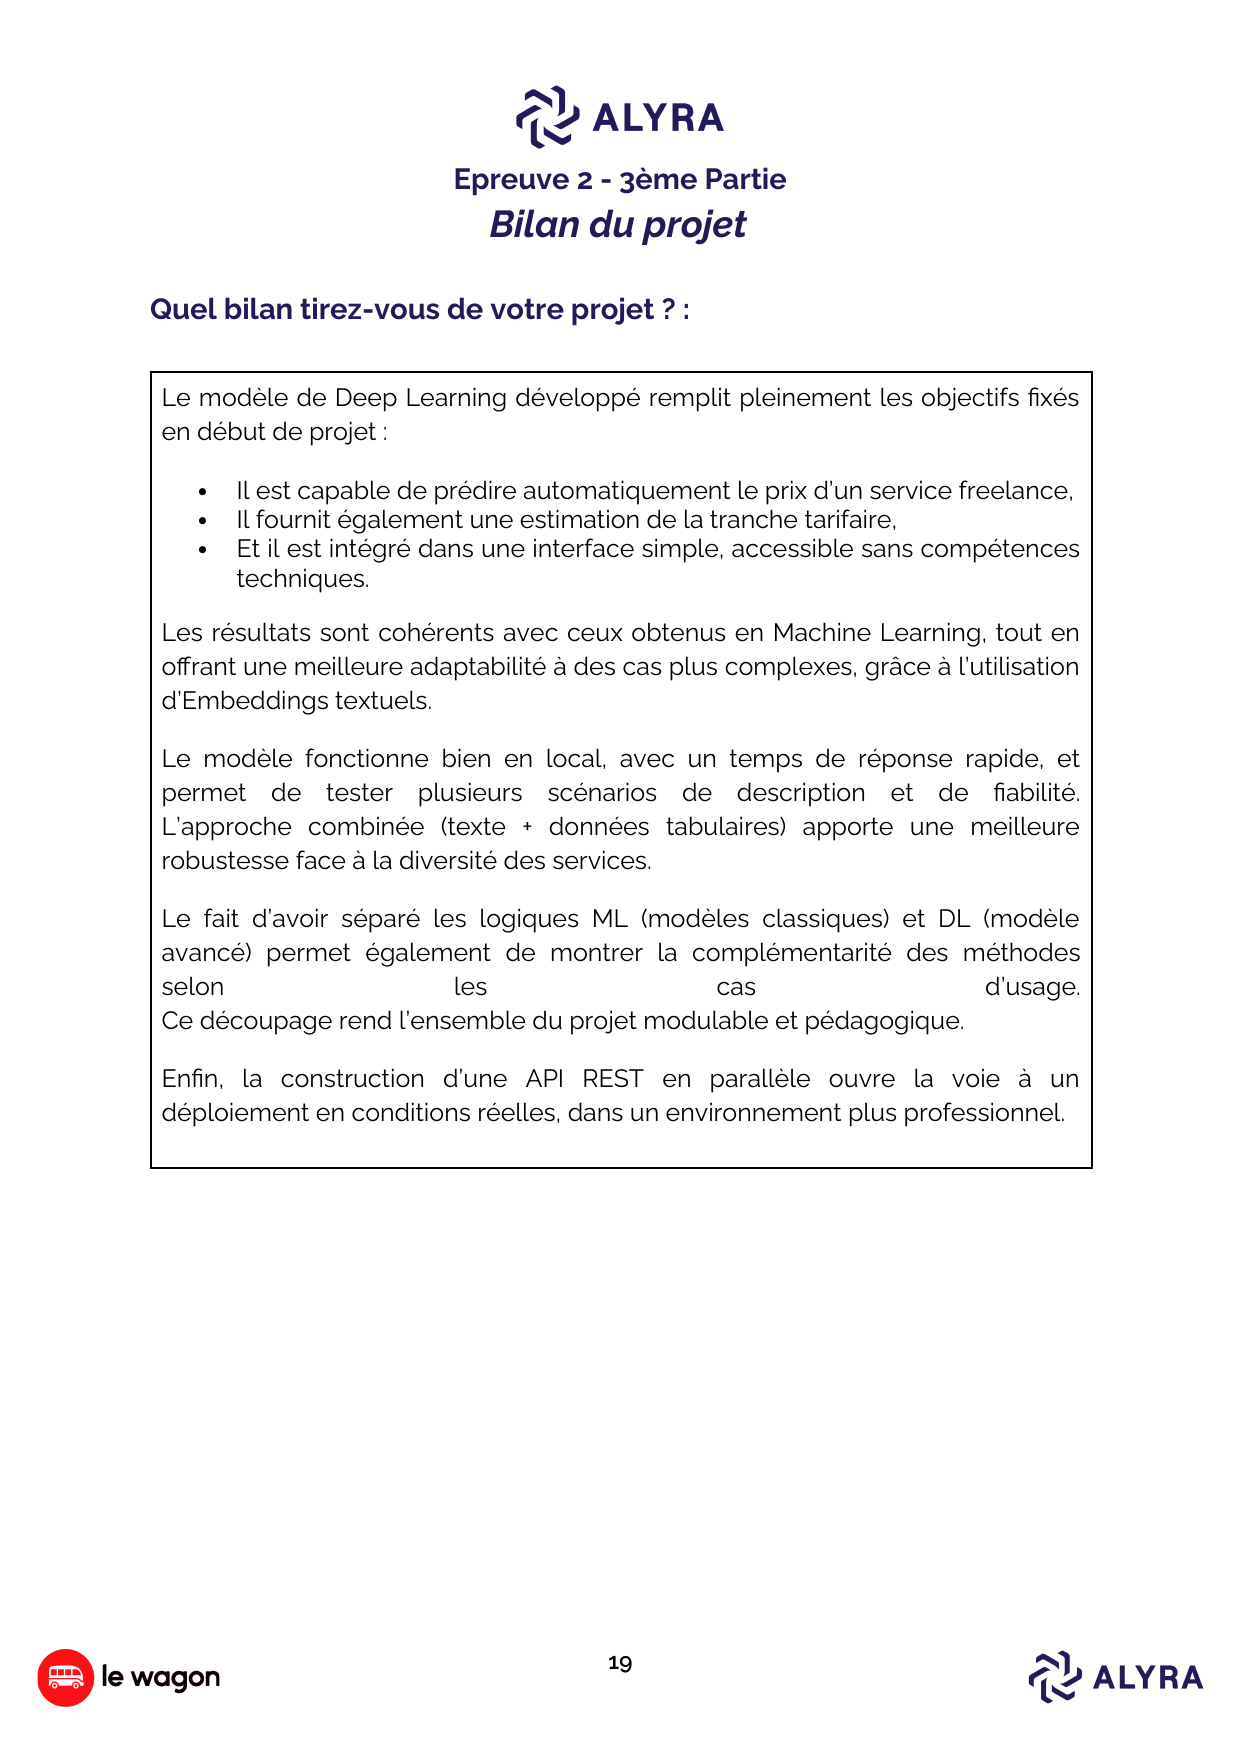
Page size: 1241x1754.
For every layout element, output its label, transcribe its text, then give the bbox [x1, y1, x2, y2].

text Bilan du projet [150, 202, 1090, 246]
text Epreuve 2 - 3ème Partie [150, 162, 1090, 197]
picture [37, 1649, 220, 1707]
picture [1021, 1642, 1210, 1712]
picture [507, 75, 733, 159]
text Quel bilan tirez-vous de votre projet ? : [150, 292, 1090, 326]
table_header Le modèle de Deep Learning développé remplit pleinement les objectifs fixés en début de projet : Il est capable de prédire automatiquement le prix d’un service freelance, Il fournit également une estimation de la tranche tarifaire, Et il est intégré dans une interface simple, accessible sans compétences techniques. Les résultats sont cohérents avec ceux obtenus en Machine Learning, tout en offrant une meilleure adaptabilité à des cas plus complexes, grâce à l’utilisation d’Embeddings textuels. Le modèle fonctionne bien en local, avec un temps de réponse rapide, et permet de tester plusieurs scénarios de description et de fiabilité. L’approche combinée (texte + données tabulaires) apporte une meilleure robustesse face à la diversité des services. Le fait d’avoir séparé les logiques ML (modèles classiques) et DL (modèle avancé) permet également de montrer la complémentarité des méthodes selon les cas d’usage. Ce découpage rend l’ensemble du projet modulable et pédagogique. Enfin, la construction d’une API REST en parallèle ouvre la voie à un déploiement en conditions réelles, dans un environnement plus professionnel. [152, 373, 1091, 1167]
